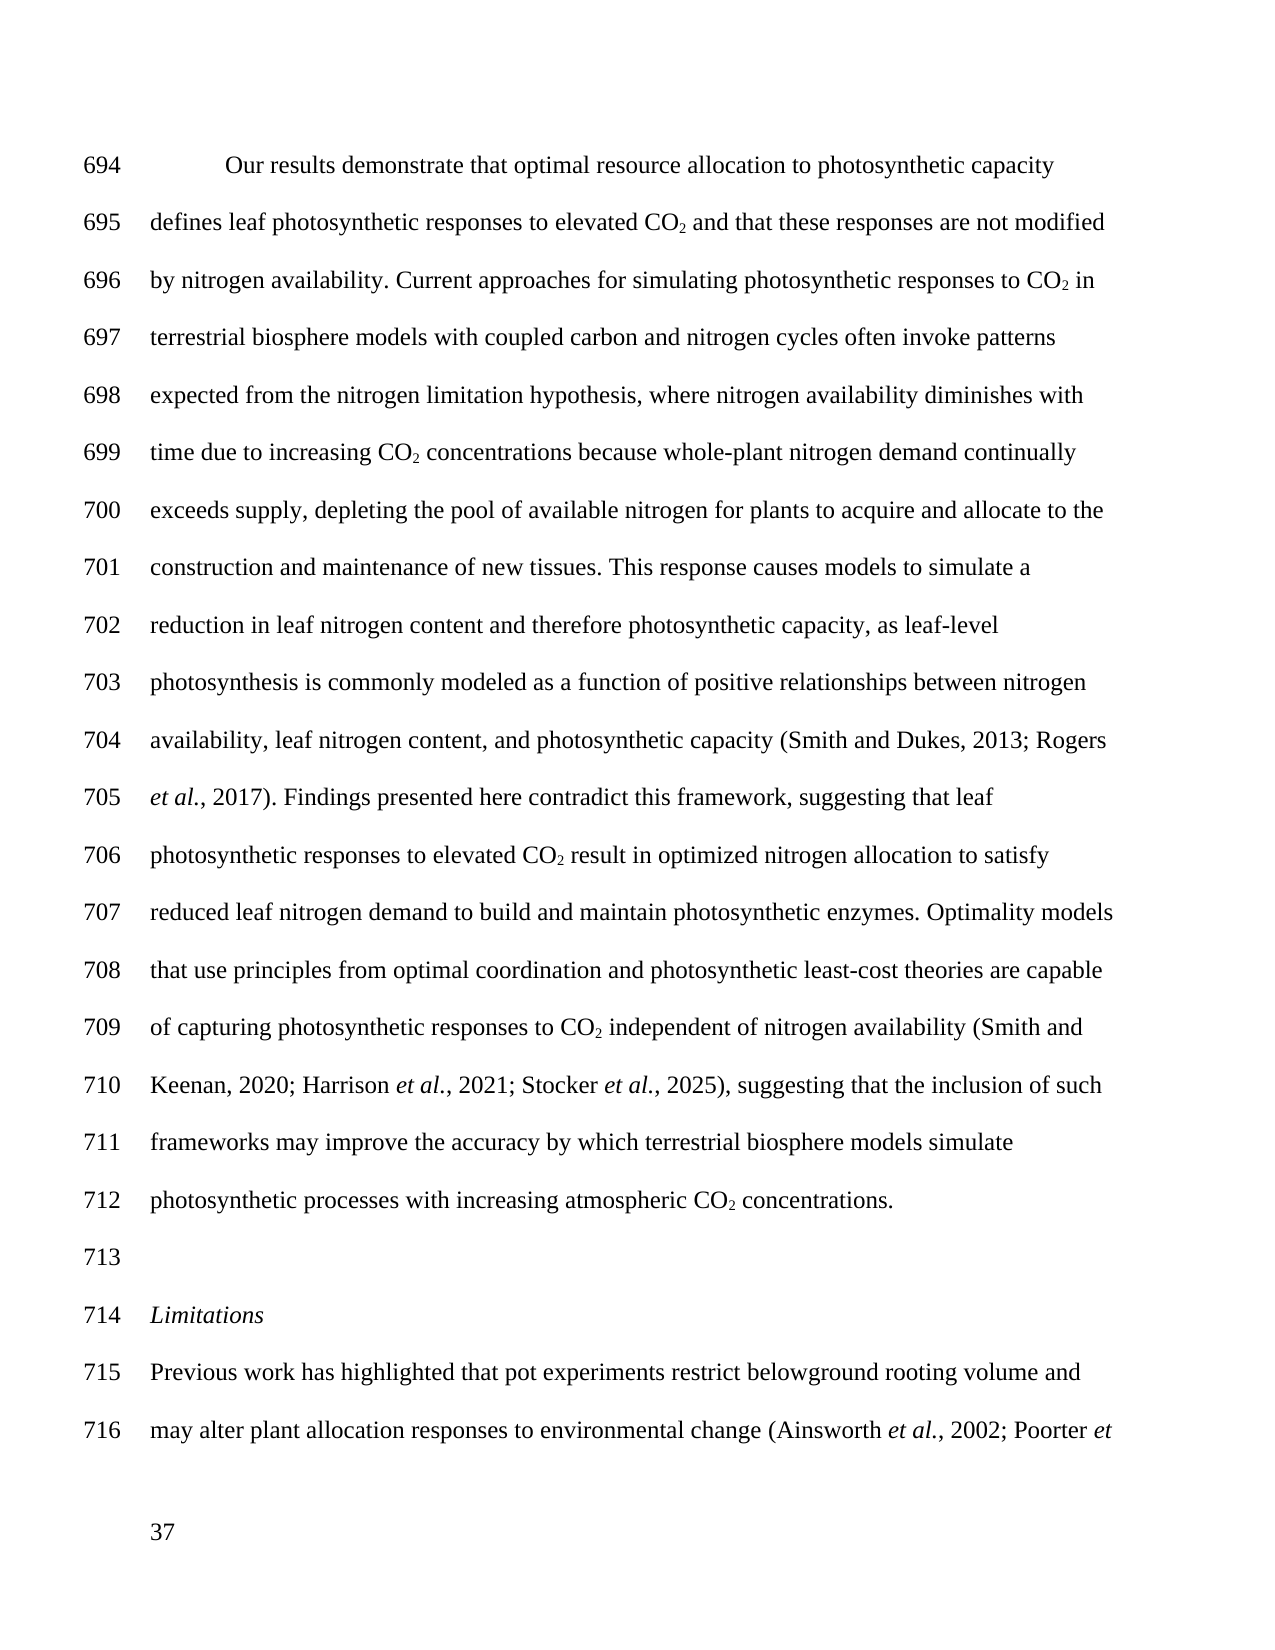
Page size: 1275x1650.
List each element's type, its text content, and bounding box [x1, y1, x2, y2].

text Limitations [150, 1300, 1125, 1329]
text Our results demonstrate that optimal resource allocation to photosynthetic capacity defines leaf photosynthetic responses to elevated CO2 and that these responses are not modified by nitrogen availability. Current approaches for simulating photosynthetic responses to CO2 in terrestrial biosphere models with coupled carbon and nitrogen cycles often invoke patterns expected from the nitrogen limitation hypothesis, where nitrogen availability diminishes with time due to increasing CO2 concentrations because whole-plant nitrogen demand continually exceeds supply, depleting the pool of available nitrogen for plants to acquire and allocate to the construction and maintenance of new tissues. This response causes models to simulate a reduction in leaf nitrogen content and therefore photosynthetic capacity, as leaf-level photosynthesis is commonly modeled as a function of positive relationships between nitrogen availability, leaf nitrogen content, and photosynthetic capacity . Findings presented here contradict this framework, suggesting that leaf photosynthetic responses to elevated CO2 result in optimized nitrogen allocation to satisfy reduced leaf nitrogen demand to build and maintain photosynthetic enzymes. Optimality models that use principles from optimal coordination and photosynthetic least-cost theories are capable of capturing photosynthetic responses to CO2 independent of nitrogen availability , suggesting that the inclusion of such frameworks may improve the accuracy by which terrestrial biosphere models simulate photosynthetic processes with increasing atmospheric CO2 concentrations. [150, 150, 1125, 1214]
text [150, 1357, 1125, 1444]
